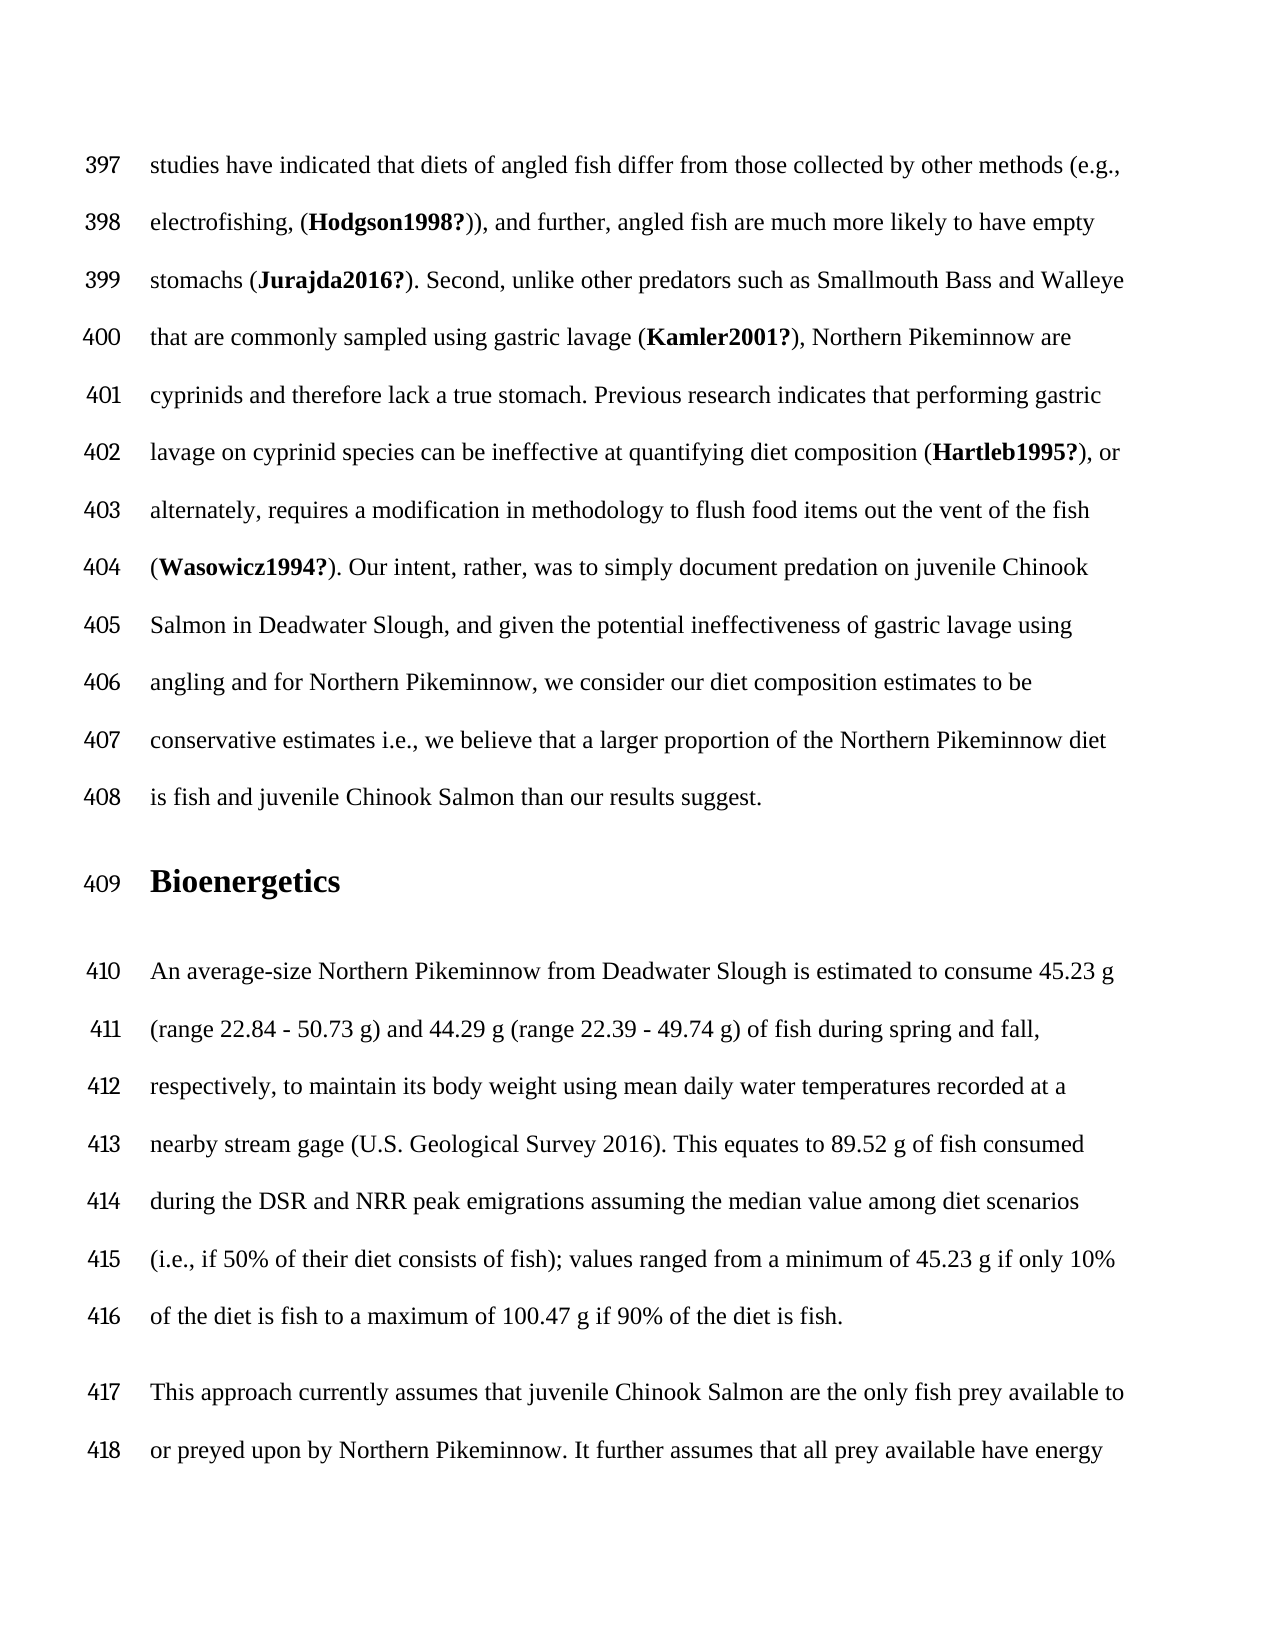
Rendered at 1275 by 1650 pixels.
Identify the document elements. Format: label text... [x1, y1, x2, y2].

subtitle Bioenergetics [150, 861, 1125, 899]
text An average-size Northern Pikeminnow from Deadwater Slough is estimated to consume 45.23 g (range 22.84 - 50.73 g) and 44.29 g (range 22.39 - 49.74 g) of fish during spring and fall, respectively, to maintain its body weight using mean daily water temperatures recorded at a nearby stream gage (U.S. Geological Survey 2016). This equates to 89.52 g of fish consumed during the DSR and NRR peak emigrations assuming the median value among diet scenarios (i.e., if 50% of their diet consists of fish); values ranged from a minimum of 45.23 g if only 10% of the diet is fish to a maximum of 100.47 g if 90% of the diet is fish. [150, 956, 1125, 1330]
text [150, 150, 1125, 811]
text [150, 1377, 1125, 1464]
